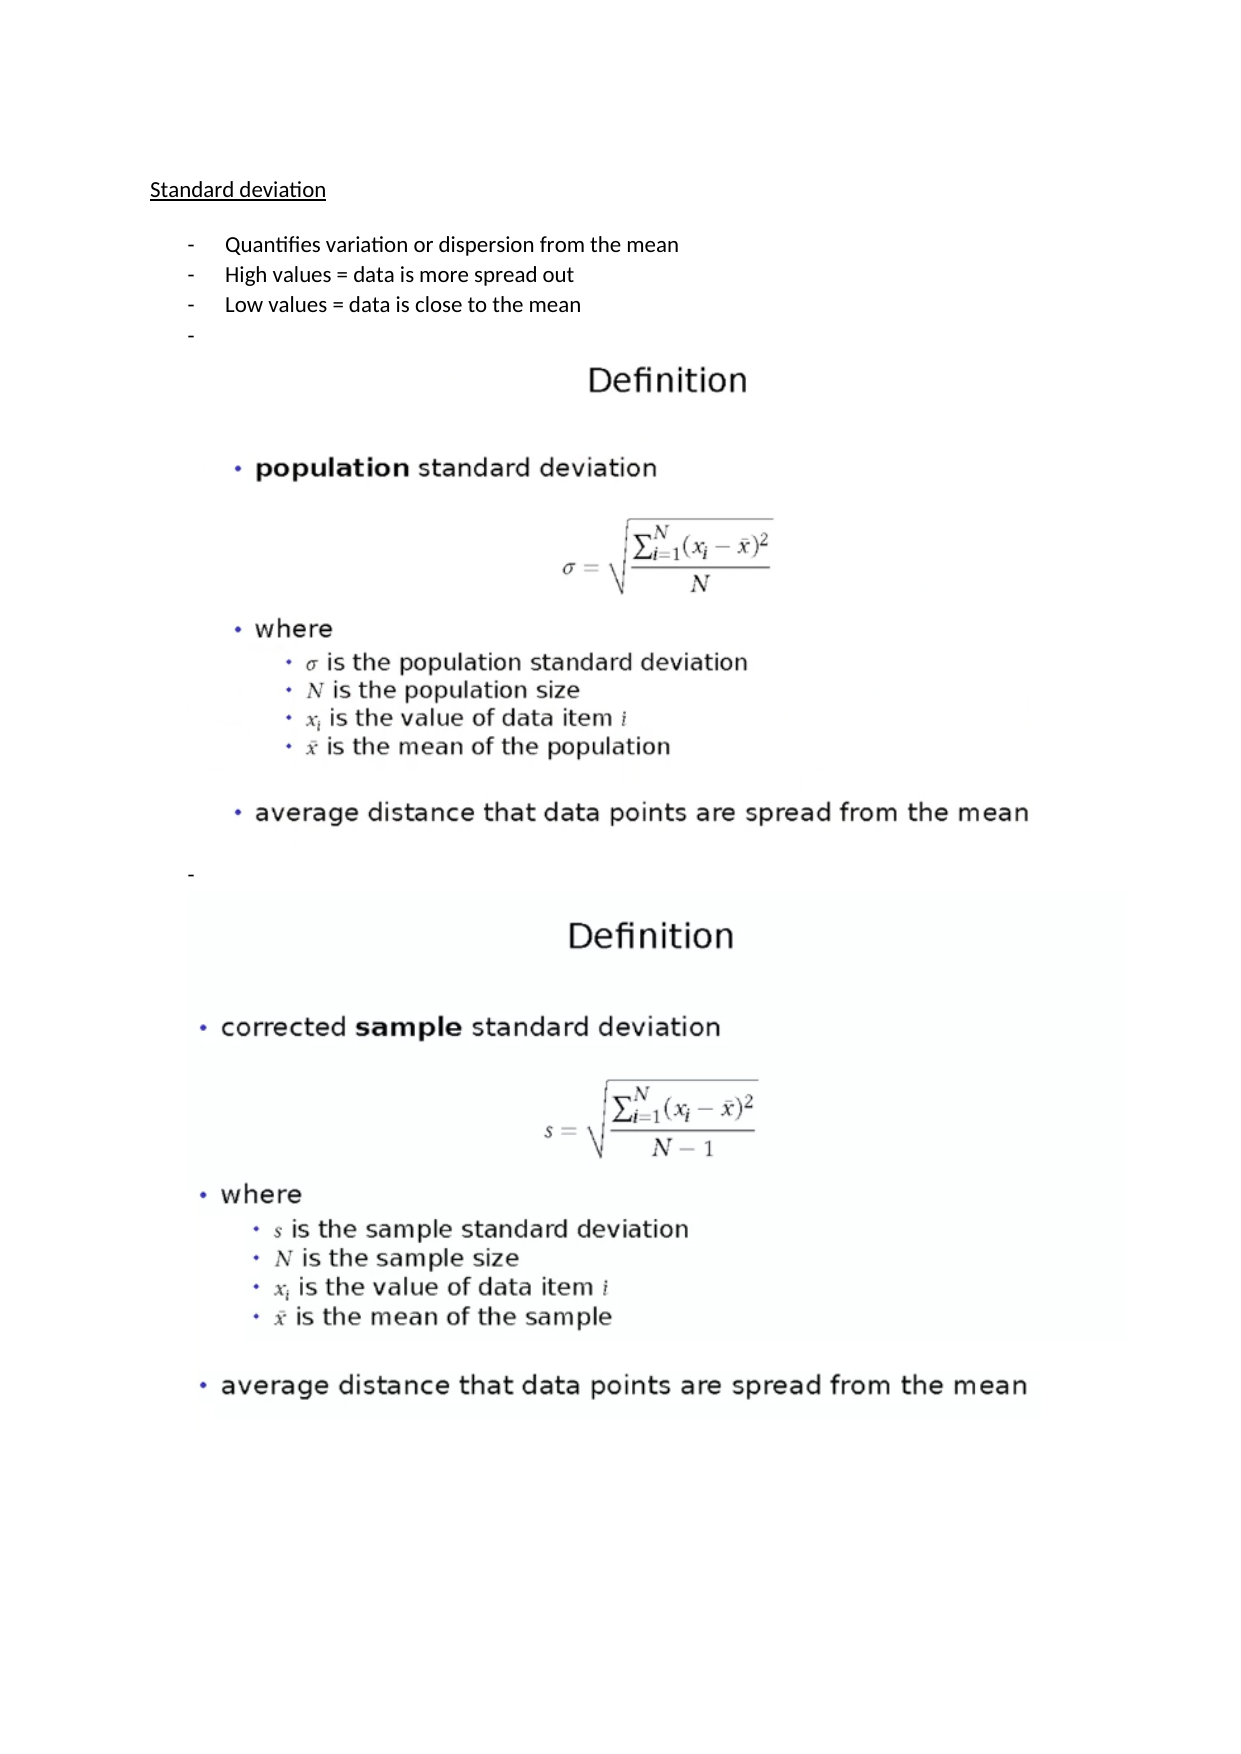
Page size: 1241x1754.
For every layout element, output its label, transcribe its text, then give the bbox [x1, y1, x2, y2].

picture [187, 890, 1128, 1434]
list Quantifies variation or dispersion from the mean [187, 230, 1090, 258]
list Low values = data is close to the mean [187, 291, 1090, 319]
picture [187, 351, 1128, 858]
text Standard deviation [150, 175, 1090, 203]
list High values = data is more spread out [187, 260, 1090, 288]
